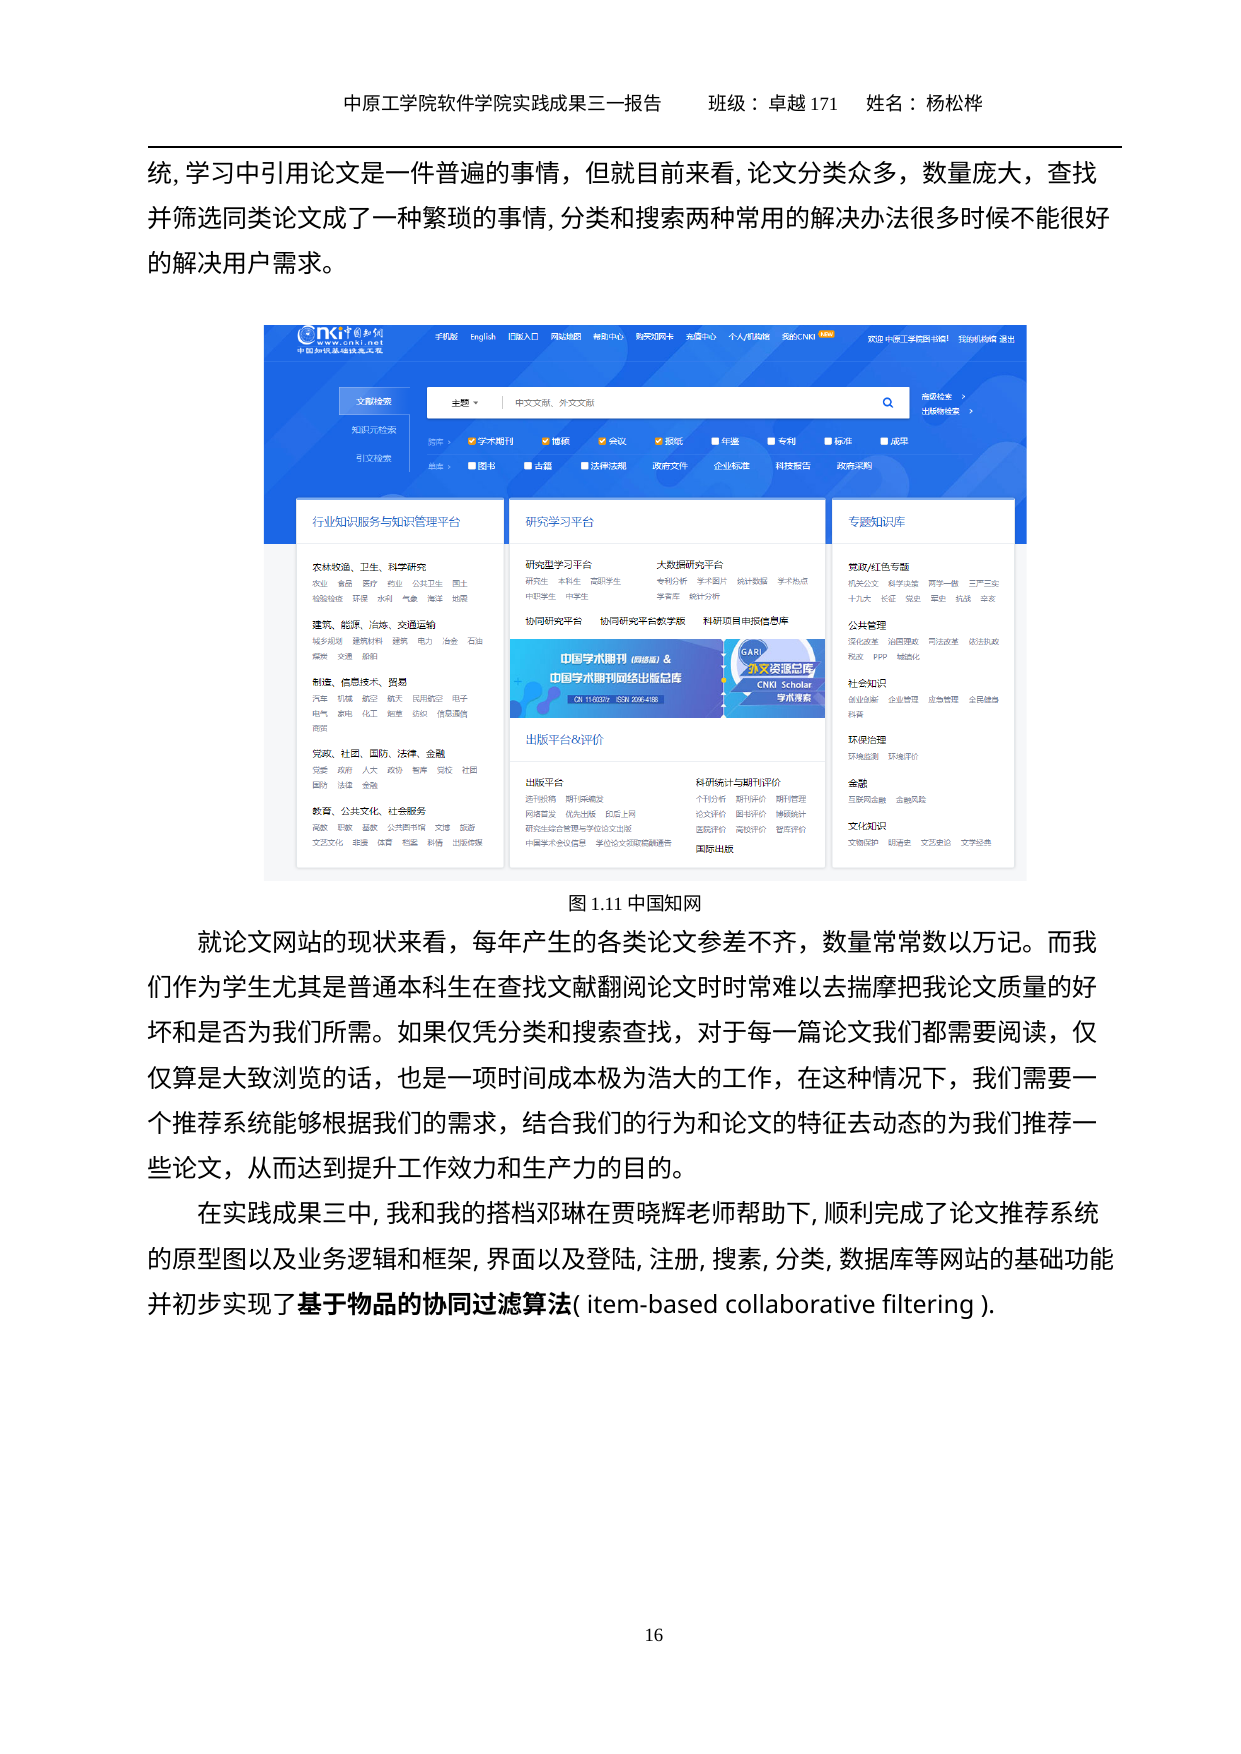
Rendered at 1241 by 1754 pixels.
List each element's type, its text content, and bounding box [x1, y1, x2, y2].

text 图1.11 中国知网 [148, 888, 1122, 915]
text 就论文网站的现状来看，每年产生的各类论文参差不齐，数量常常数以万记。而我们作为学生尤其是普通本科生在查找文献翻阅论文时时常难以去揣摩把我论文质量的好坏和是否为我们所需。如果仅凭分类和搜索查找，对于每一篇论文我们都需要阅读，仅仅算是大致浏览的话，也是一项时间成本极为浩大的工作，在这种情况下，我们需要一个推荐系统能够根据我们的需求，结合我们的行为和论文的特征去动态的为我们推荐一些论文，从而达到提升工作效力和生产力的目的。 [148, 922, 1122, 1185]
text 在实践成果三中, 我和我的搭档邓琳在贾晓辉老师帮助下, 顺利完成了论文推荐系统的原型图以及业务逻辑和框架, 界面以及登陆, 注册, 搜素, 分类, 数据库等网站的基础功能并初步实现了基于物品的协同过滤算法( item-based collaborative filtering ). [148, 1194, 1122, 1321]
picture [263, 325, 1027, 881]
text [148, 153, 1122, 280]
